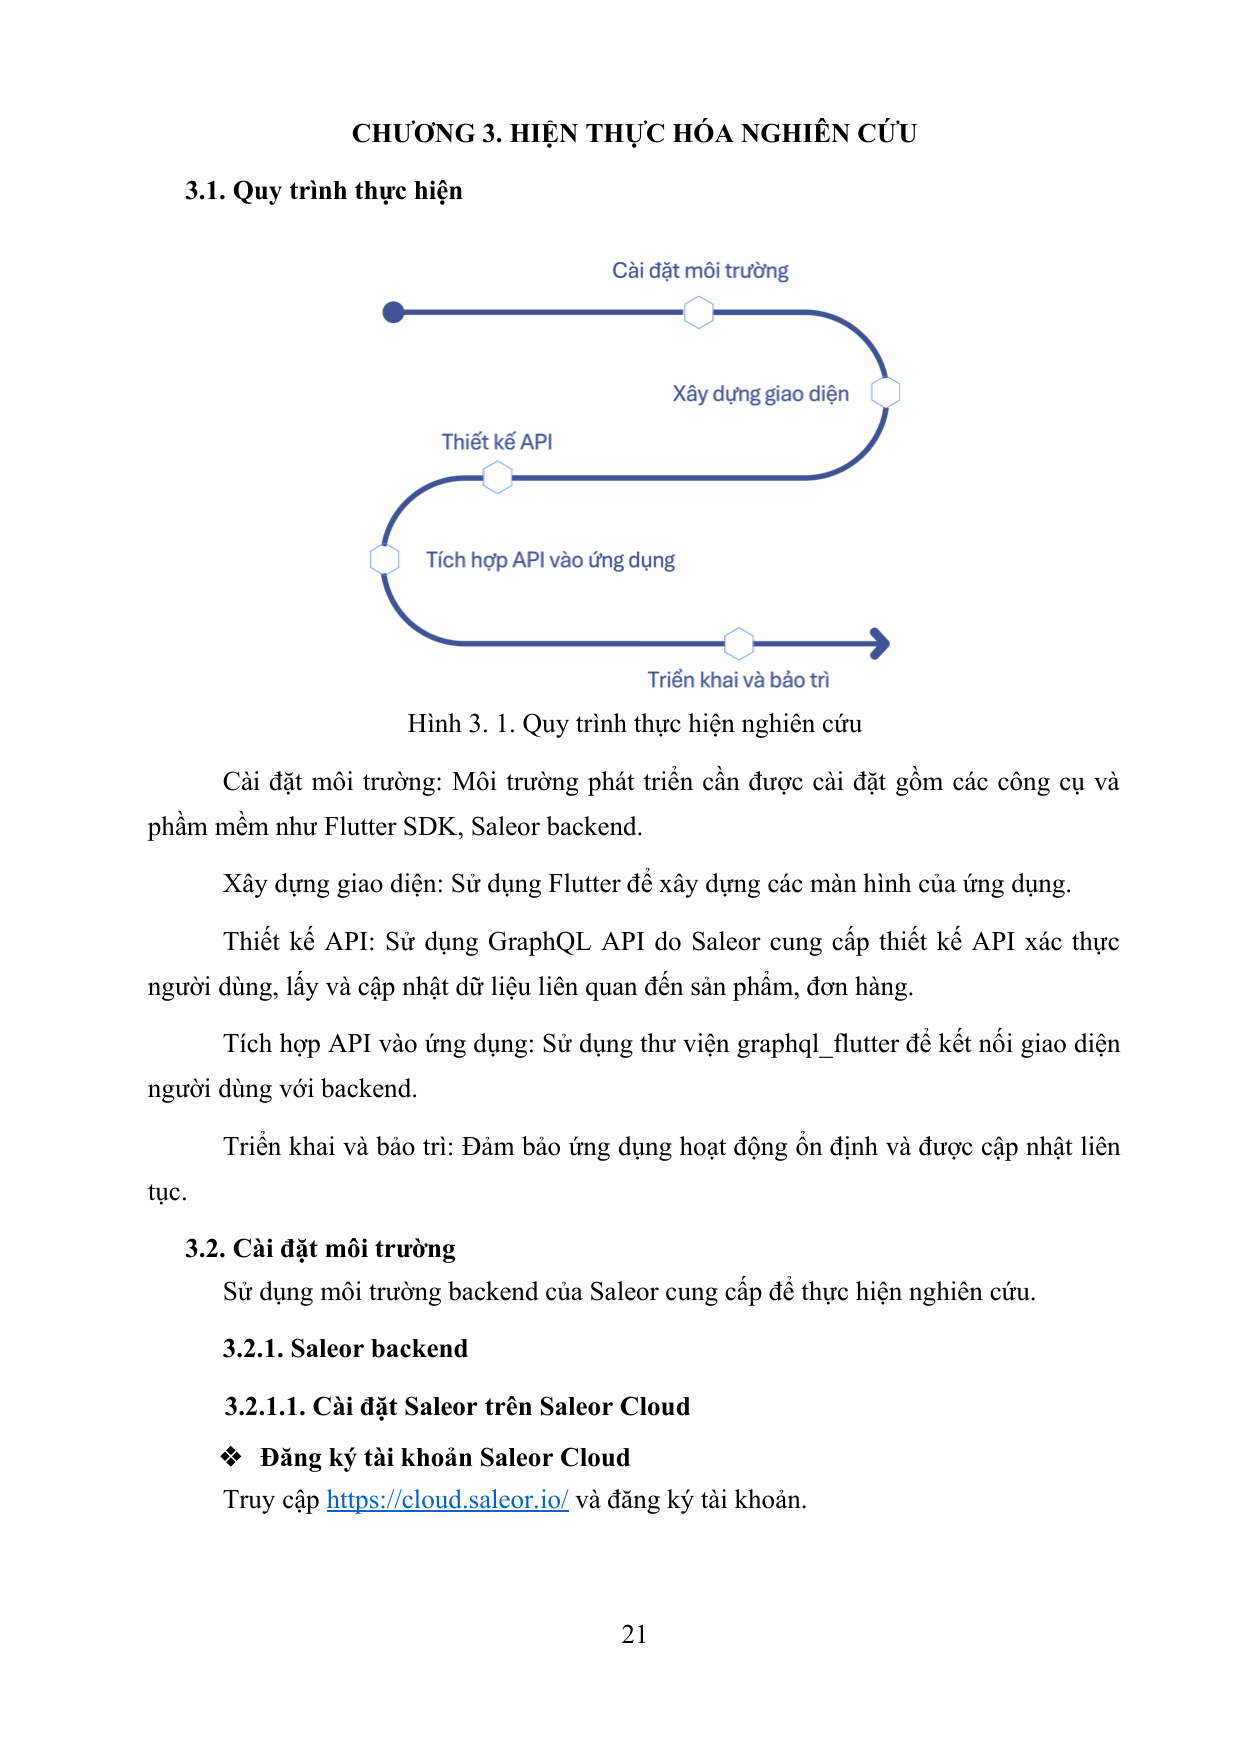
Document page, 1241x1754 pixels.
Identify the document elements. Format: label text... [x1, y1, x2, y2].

text Cài đặt Saleor trên Saleor Cloud [224, 1391, 1122, 1421]
text Cài đặt môi trường [185, 1234, 1122, 1264]
picture [369, 248, 901, 709]
text Saleor backend [223, 1334, 1122, 1364]
text Truy cập https://cloud.saleor.io/ và đăng ký tài khoản. [148, 1484, 1122, 1514]
text Sử dụng môi trường backend của Saleor cung cấp để thực hiện nghiên cứu. [148, 1276, 1122, 1306]
text Tích hợp API vào ứng dụng: Sử dụng thư viện graphql_flutter để kết nối giao diện người dùng với backend. [148, 1029, 1122, 1104]
text HIỆN THỰC HÓA NGHIÊN CỨU [148, 118, 1122, 148]
list Đăng ký tài khoản Saleor Cloud [218, 1442, 1122, 1472]
text Triển khai và bảo trì: Đảm bảo ứng dụng hoạt động ổn định và được cập nhật liên tục. [148, 1131, 1122, 1206]
text Xây dựng giao diện: Sử dụng Flutter để xây dựng các màn hình của ứng dụng. [148, 869, 1122, 899]
text Hình 3. 1. Quy trình thực hiện nghiên cứu [148, 709, 1122, 739]
text Cài đặt môi trường: Môi trường phát triển cần được cài đặt gồm các công cụ và phầm mềm như Flutter SDK, Saleor backend. [148, 766, 1122, 841]
text Thiết kế API: Sử dụng GraphQL API do Saleor cung cấp thiết kế API xác thực người dùng, lấy và cập nhật dữ liệu liên quan đến sản phẩm, đơn hàng. [148, 926, 1122, 1001]
text Quy trình thực hiện [185, 176, 1122, 206]
